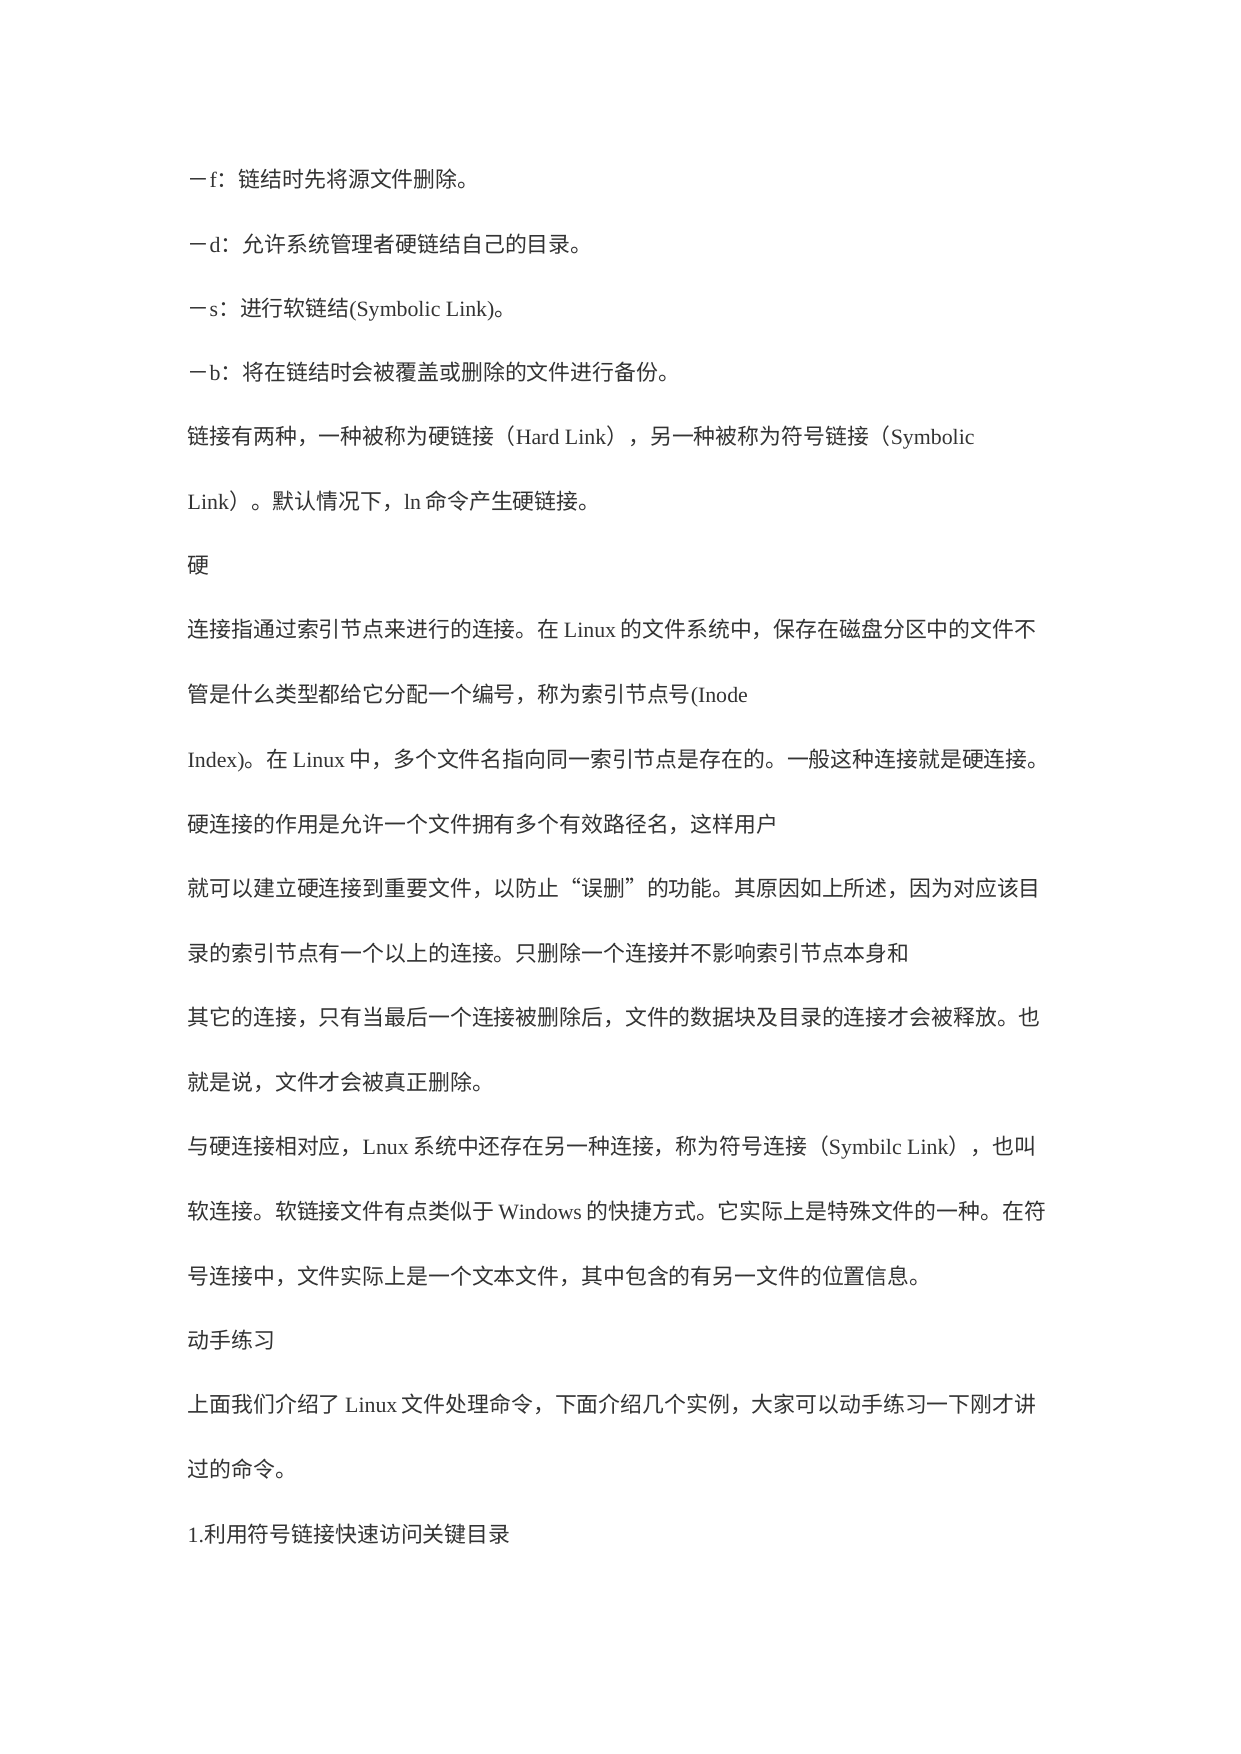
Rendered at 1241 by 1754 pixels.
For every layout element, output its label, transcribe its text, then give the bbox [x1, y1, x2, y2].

text 动手练习 [187, 1323, 1053, 1355]
text 其它的连接，只有当最后一个连接被删除后，文件的数据块及目录的连接才会被释放。也就是说，文件才会被真正删除。 [187, 999, 1053, 1097]
text 与硬连接相对应，Lnux系统中还存在另一种连接，称为符号连接（Symbilc Link），也叫软连接。软链接文件有点类似于Windows的快捷方式。它实际上是特殊文件的一种。在符号连接中，文件实际上是一个文本文件，其中包含的有另一文件的位置信息。 [187, 1129, 1053, 1291]
text 连接指通过索引节点来进行的连接。在Linux的文件系统中，保存在磁盘分区中的文件不管是什么类型都给它分配一个编号，称为索引节点号(Inode [187, 612, 1053, 709]
text 1.利用符号链接快速访问关键目录 [187, 1516, 1053, 1549]
text －b：将在链结时会被覆盖或删除的文件进行备份。 [187, 354, 1053, 387]
text －d：允许系统管理者硬链结自己的目录。 [187, 226, 1053, 259]
text －s：进行软链结(Symbolic Link)。 [187, 290, 1053, 323]
text Index)。在Linux中，多个文件名指向同一索引节点是存在的。一般这种连接就是硬连接。硬连接的作用是允许一个文件拥有多个有效路径名，这样用户 [187, 741, 1053, 839]
text 链接有两种，一种被称为硬链接（Hard Link），另一种被称为符号链接（Symbolic Link）。默认情况下，ln命令产生硬链接。 [187, 419, 1053, 516]
text 硬 [187, 548, 1053, 580]
text －f：链结时先将源文件删除。 [187, 162, 1053, 194]
text 上面我们介绍了Linux文件处理命令，下面介绍几个实例，大家可以动手练习一下刚才讲过的命令。 [187, 1387, 1053, 1484]
text 就可以建立硬连接到重要文件，以防止“误删”的功能。其原因如上所述，因为对应该目录的索引节点有一个以上的连接。只删除一个连接并不影响索引节点本身和 [187, 870, 1053, 968]
